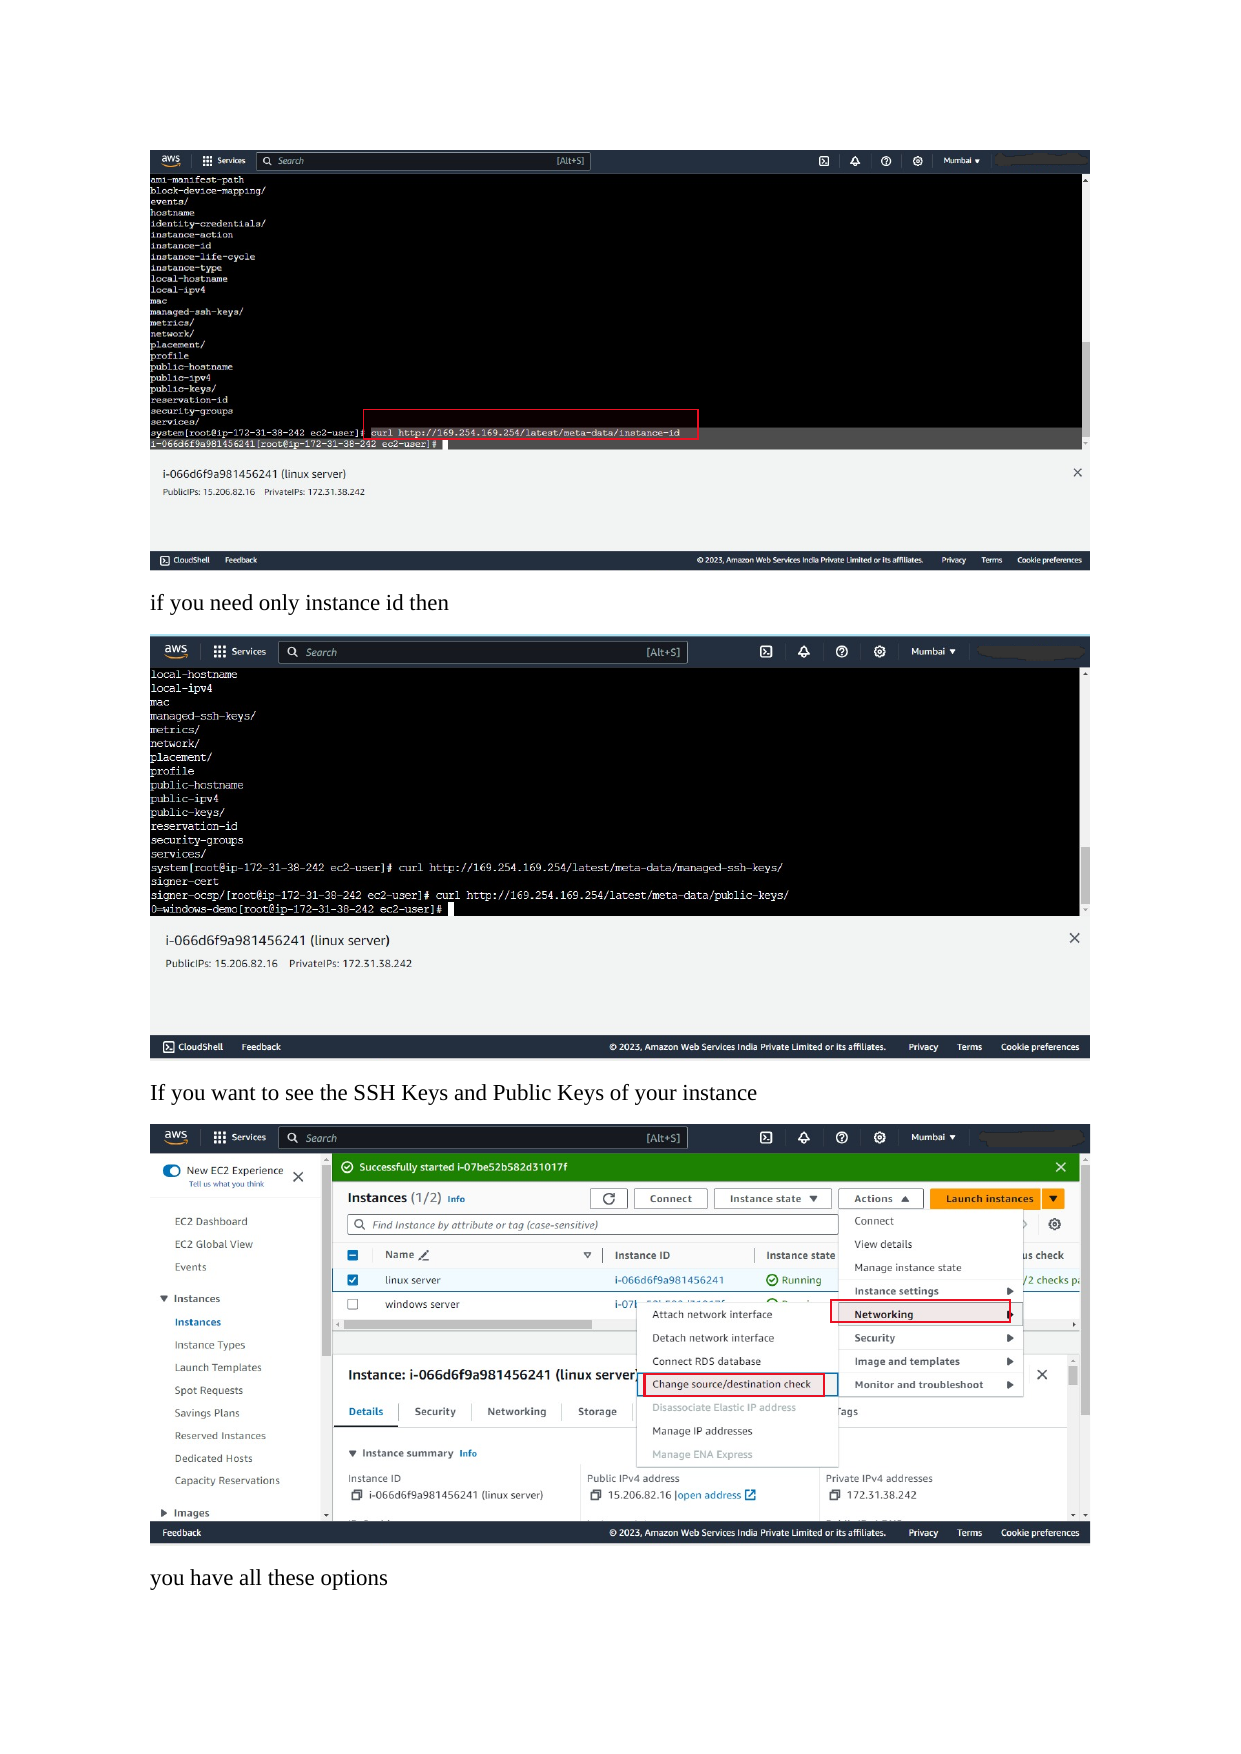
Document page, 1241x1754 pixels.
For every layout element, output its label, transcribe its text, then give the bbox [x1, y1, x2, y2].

picture [150, 1124, 1091, 1546]
text If you want to see the SSH Keys and Public Keys of your instance [150, 1079, 1090, 1106]
picture [150, 150, 1090, 571]
text if you need only instance id then [150, 589, 1090, 615]
text you have all these options [150, 1564, 1090, 1590]
picture [150, 634, 1090, 1061]
